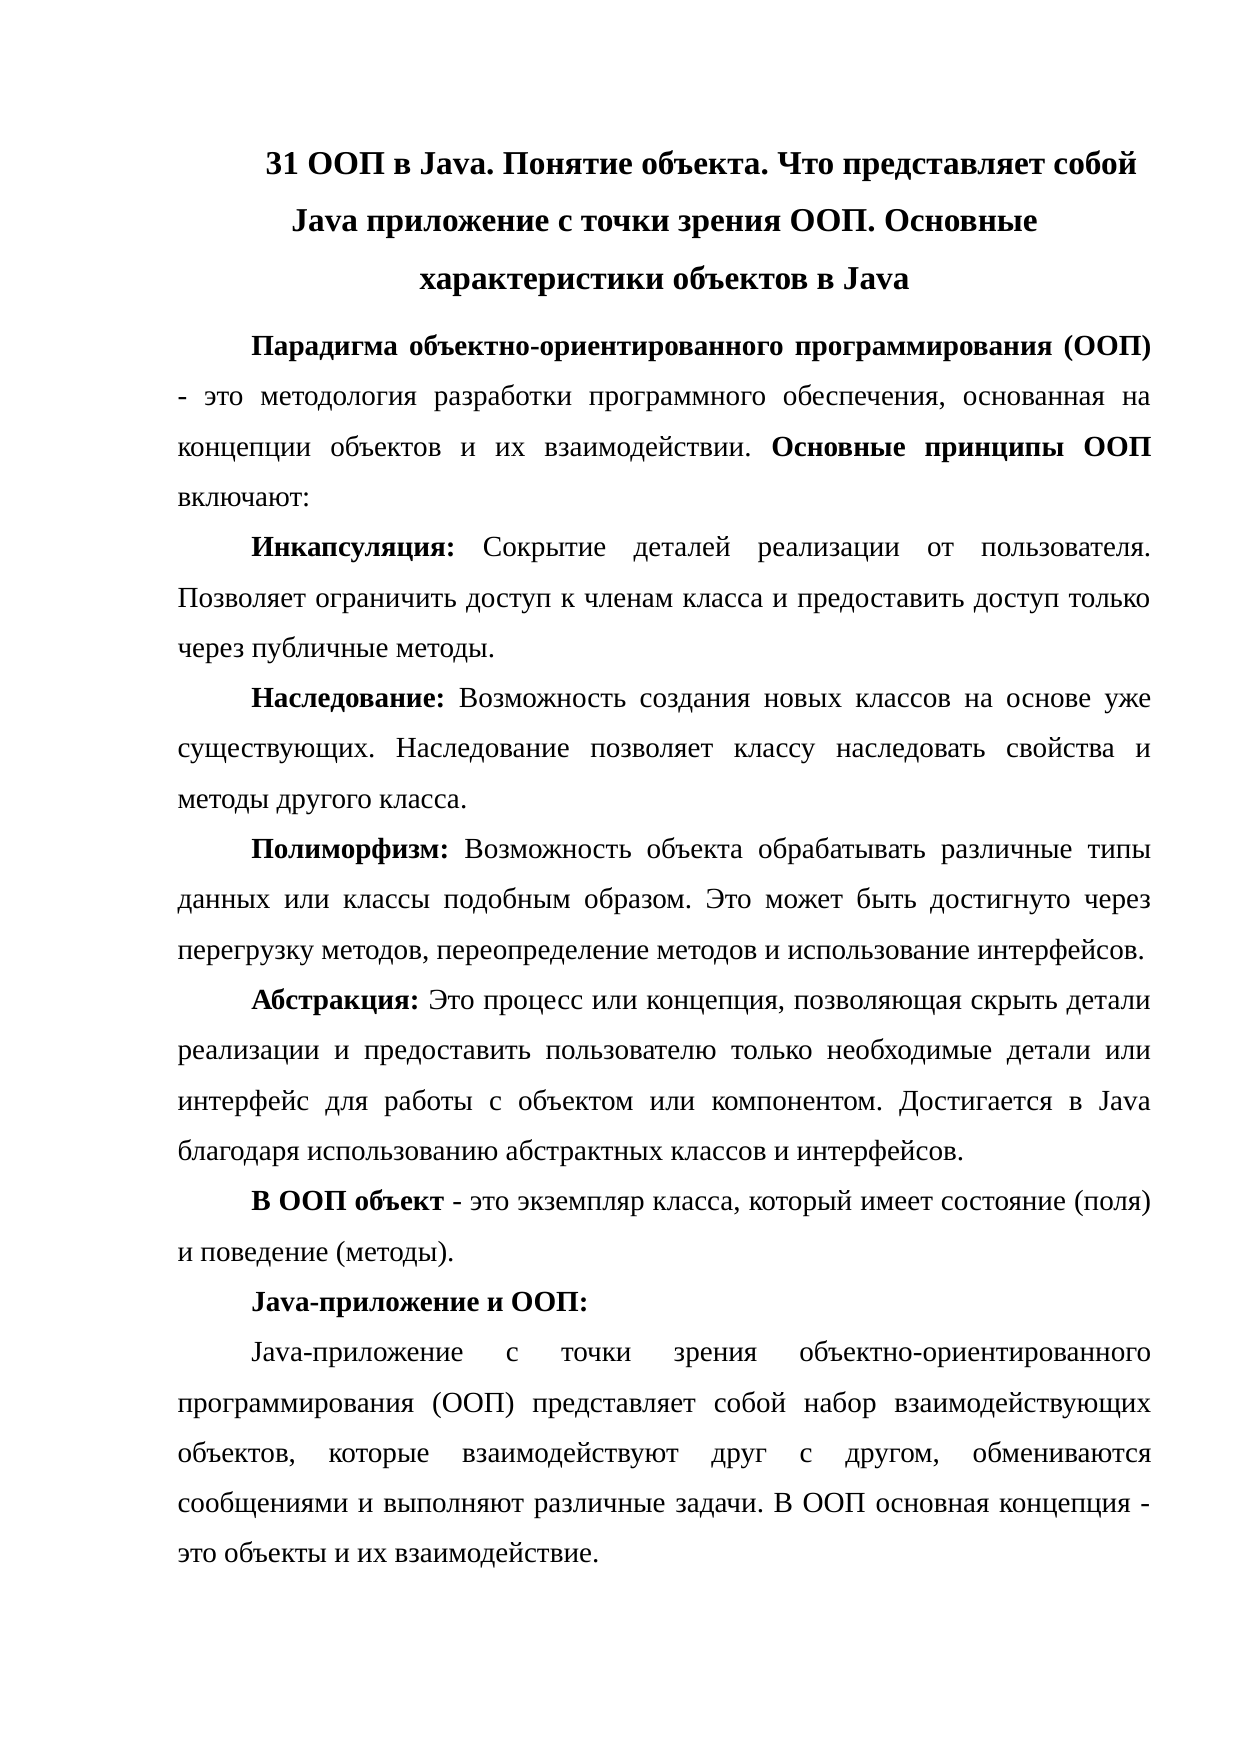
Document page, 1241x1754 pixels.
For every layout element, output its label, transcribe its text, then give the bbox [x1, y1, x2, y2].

text Абстракция: Это процесс или концепция, позволяющая скрыть детали реализации и предоставить пользователю только необходимые детали или интерфейс для работы с объектом или компонентом. Достигается в Java благодаря использованию абстрактных классов и интерфейсов. [177, 982, 1152, 1167]
text 31 ООП в Java. Понятие объекта. Что представляет собой Java приложение с точки зрения ООП. Основные характеристики объектов в Java [177, 143, 1152, 296]
text Наследование: Возможность создания новых классов на основе уже существующих. Наследование позволяет классу наследовать свойства и методы другого класса. [177, 680, 1152, 814]
text В ООП объект - это экземпляр класса, который имеет состояние (поля) и поведение (методы). [177, 1183, 1152, 1267]
text Java-приложение и ООП: [177, 1284, 1152, 1318]
text Парадигма объектно-ориентированного программирования (ООП) - это методология разработки программного обеспечения, основанная на концепции объектов и их взаимодействии. Основные принципы ООП включают: [177, 328, 1152, 513]
text Java-приложение с точки зрения объектно-ориентированного программирования (ООП) представляет собой набор взаимодействующих объектов, которые взаимодействуют друг с другом, обмениваются сообщениями и выполняют различные задачи. В ООП основная концепция - это объекты и их взаимодействие. [177, 1334, 1152, 1569]
text Инкапсуляция: Сокрытие деталей реализации от пользователя. Позволяет ограничить доступ к членам класса и предоставить доступ только через публичные методы. [177, 529, 1152, 663]
text Полиморфизм: Возможность объекта обрабатывать различные типы данных или классы подобным образом. Это может быть достигнуто через перегрузку методов, переопределение методов и использование интерфейсов. [177, 831, 1152, 965]
